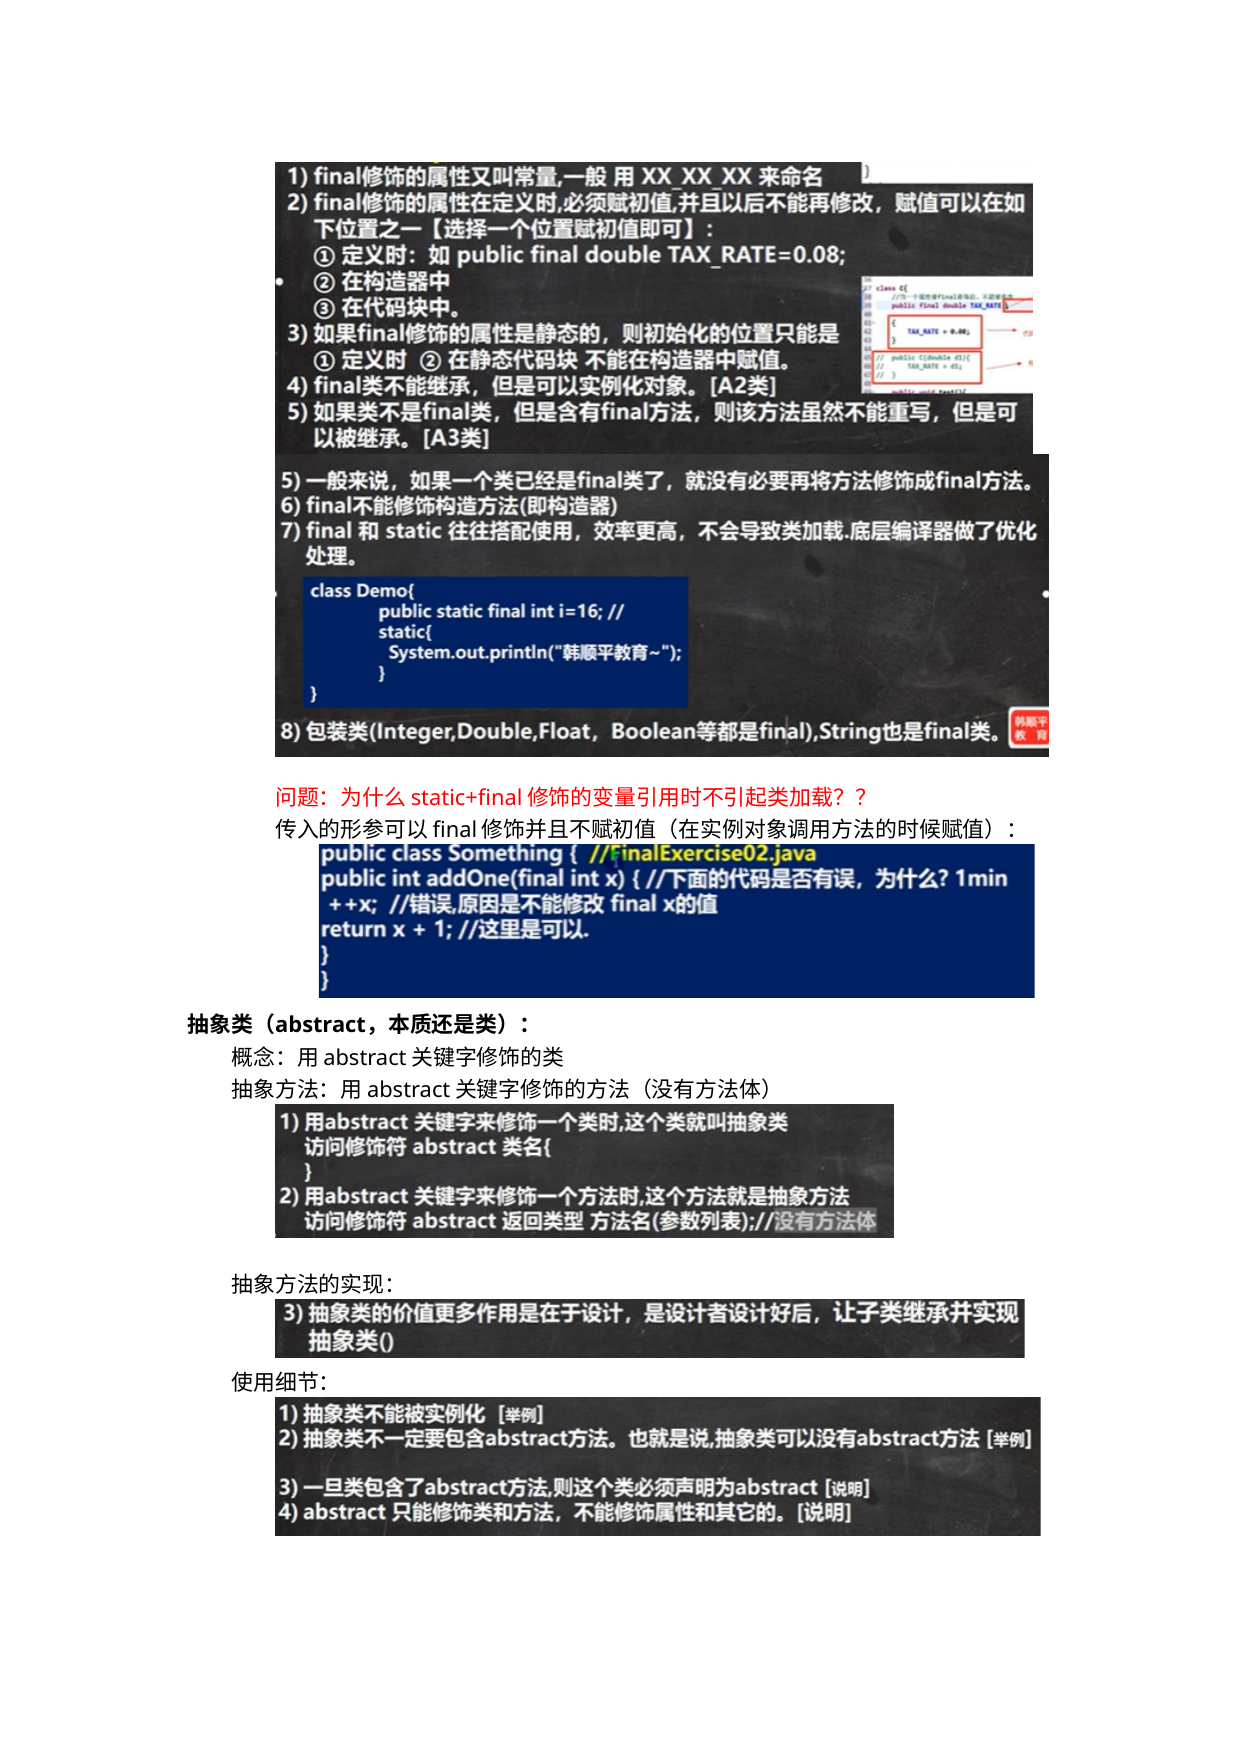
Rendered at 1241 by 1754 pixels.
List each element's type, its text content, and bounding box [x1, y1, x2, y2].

text 概念：用abstract关键字修饰的类 [187, 1039, 1053, 1072]
picture [275, 1397, 1041, 1536]
text 抽象方法的实现： [187, 1267, 1053, 1299]
text 抽象方法：用abstract关键字修饰的方法（没有方法体） [187, 1072, 1053, 1104]
picture [275, 162, 1049, 757]
picture [275, 1299, 1025, 1358]
picture [275, 1104, 894, 1238]
text 抽象类（abstract，本质还是类）： [187, 1007, 1053, 1039]
text 使用细节： [187, 1364, 1053, 1397]
picture [318, 844, 1035, 998]
text 问题：为什么static+final修饰的变量引用时不引起类加载？？ [187, 779, 1053, 812]
text 传入的形参可以final修饰并且不赋初值（在实例对象调用方法的时候赋值）： [187, 812, 1053, 844]
